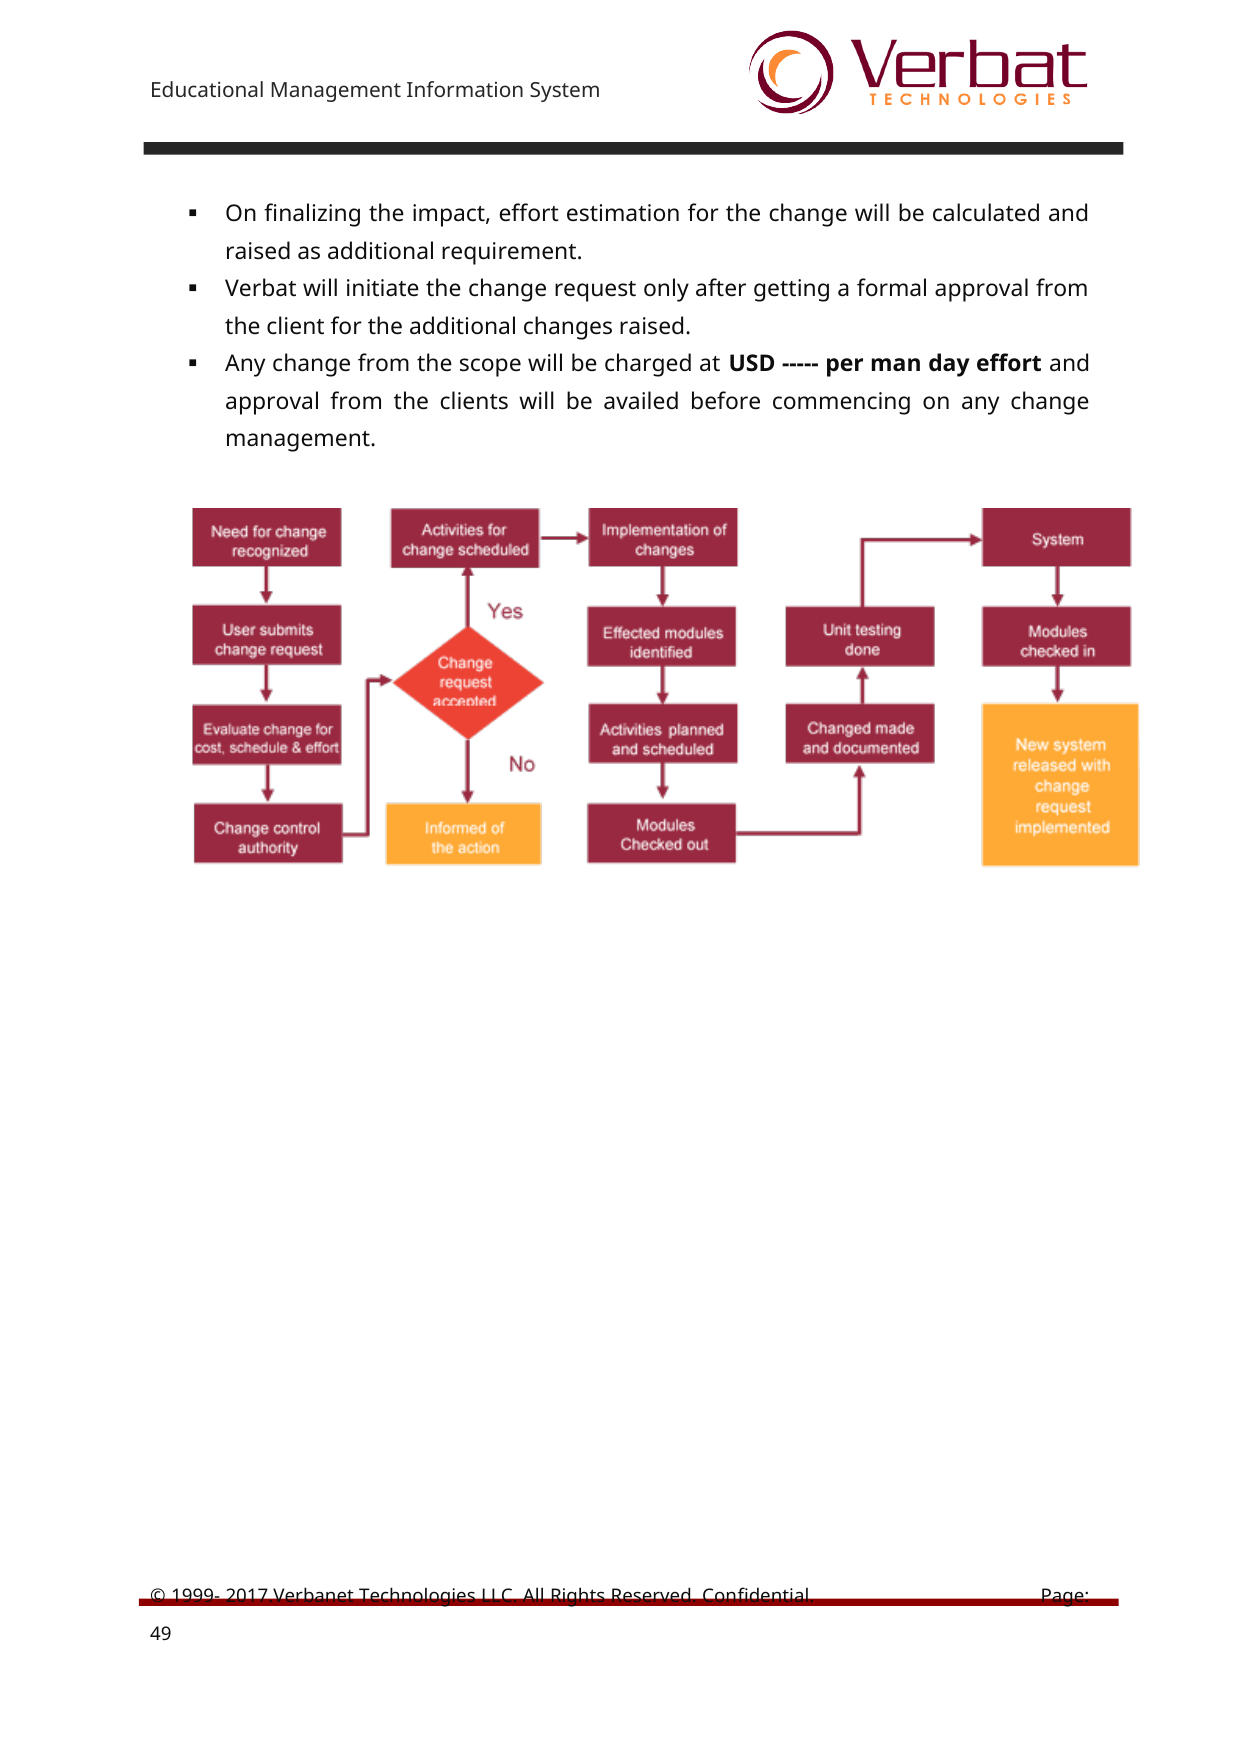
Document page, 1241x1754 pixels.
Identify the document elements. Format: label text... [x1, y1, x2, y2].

list Any change from the scope will be charged at USD ----- per man day effort and approval from the clients will be availed before commencing on any change management. [187, 342, 1090, 454]
list On finalizing the impact, effort estimation for the change will be calculated and raised as additional requirement. [187, 192, 1090, 267]
list Verbat will initiate the change request only after getting a formal approval from the client for the additional changes raised. [187, 267, 1090, 342]
picture [183, 508, 1141, 866]
picture [745, 26, 1089, 114]
